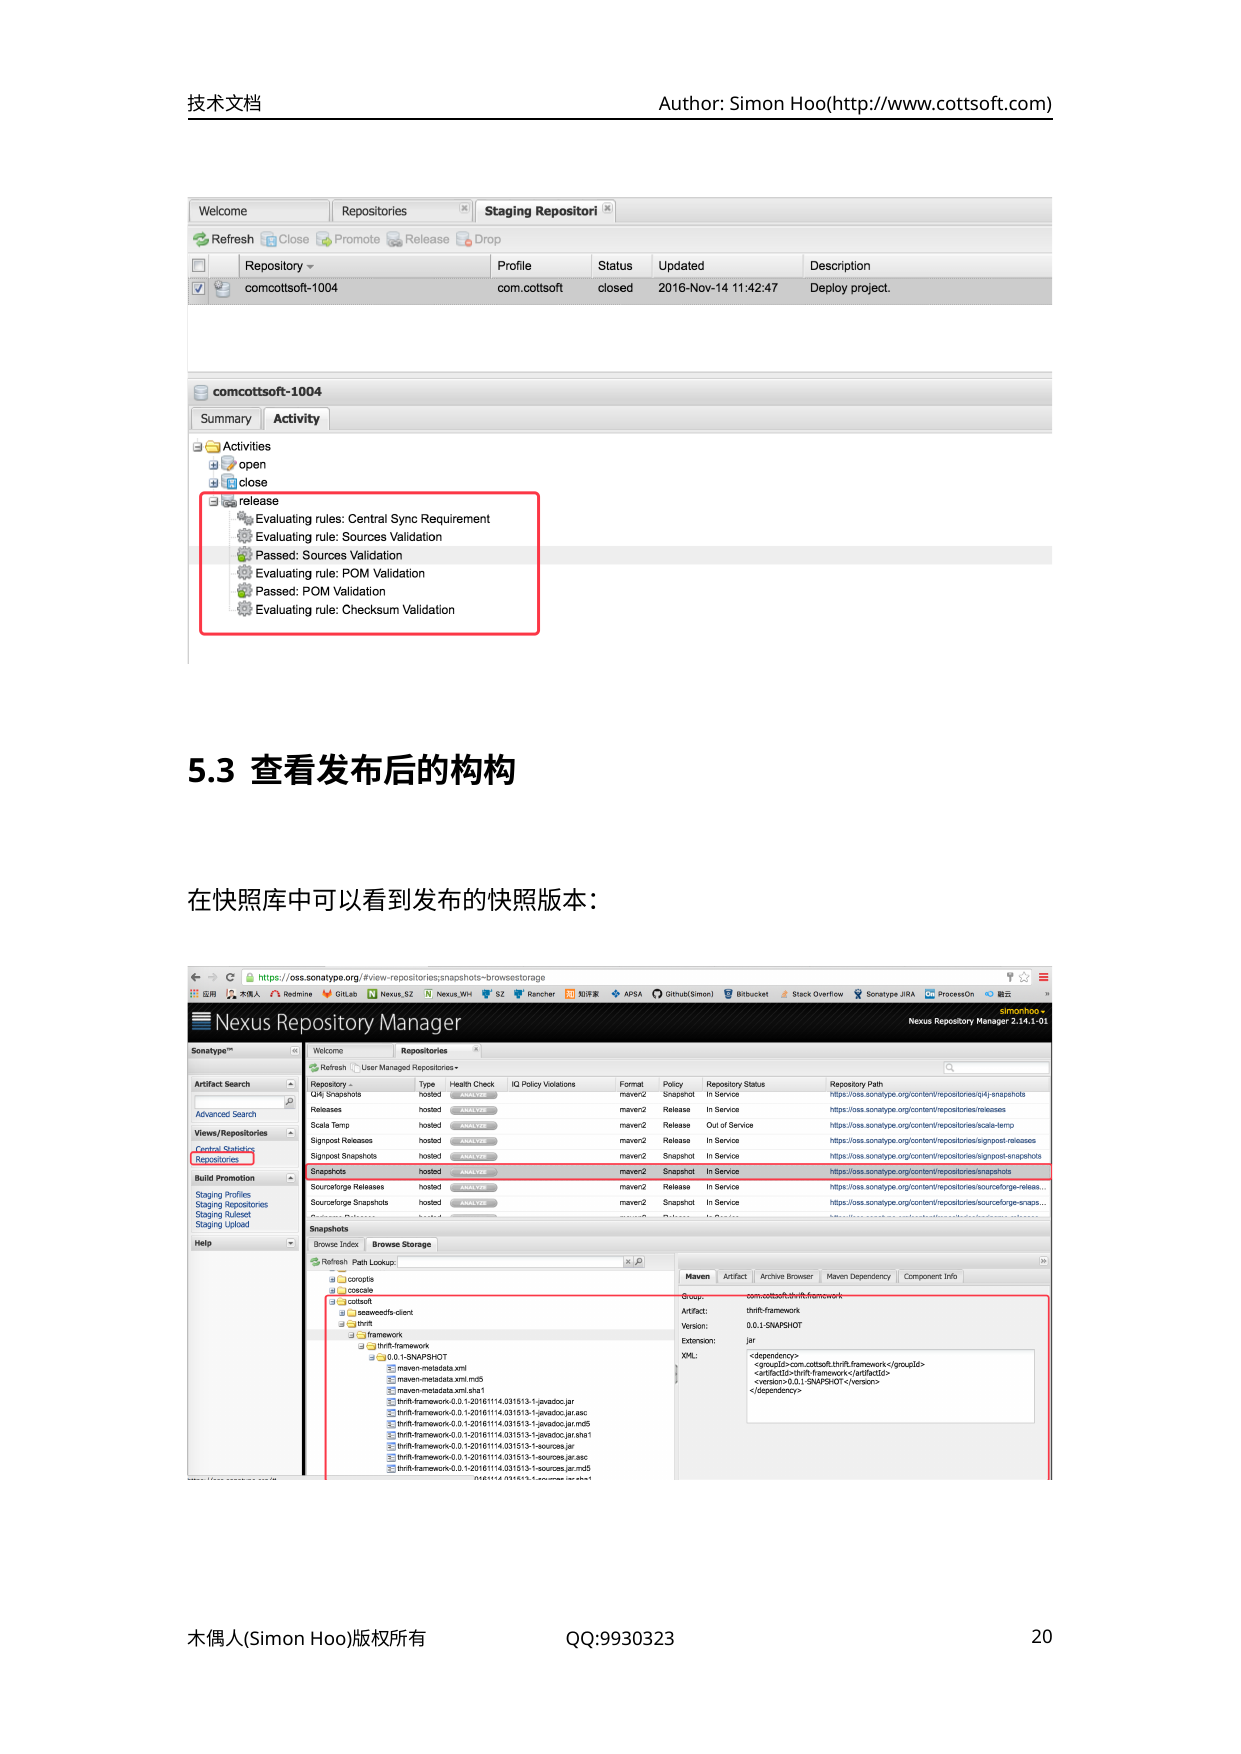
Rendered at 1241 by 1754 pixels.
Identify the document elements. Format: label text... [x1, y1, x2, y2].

text 在快照库中可以看到发布的快照版本： [187, 864, 1053, 932]
picture [187, 197, 1053, 664]
subtitle 查看发布后的构构 [187, 734, 1053, 802]
picture [187, 966, 1053, 1480]
